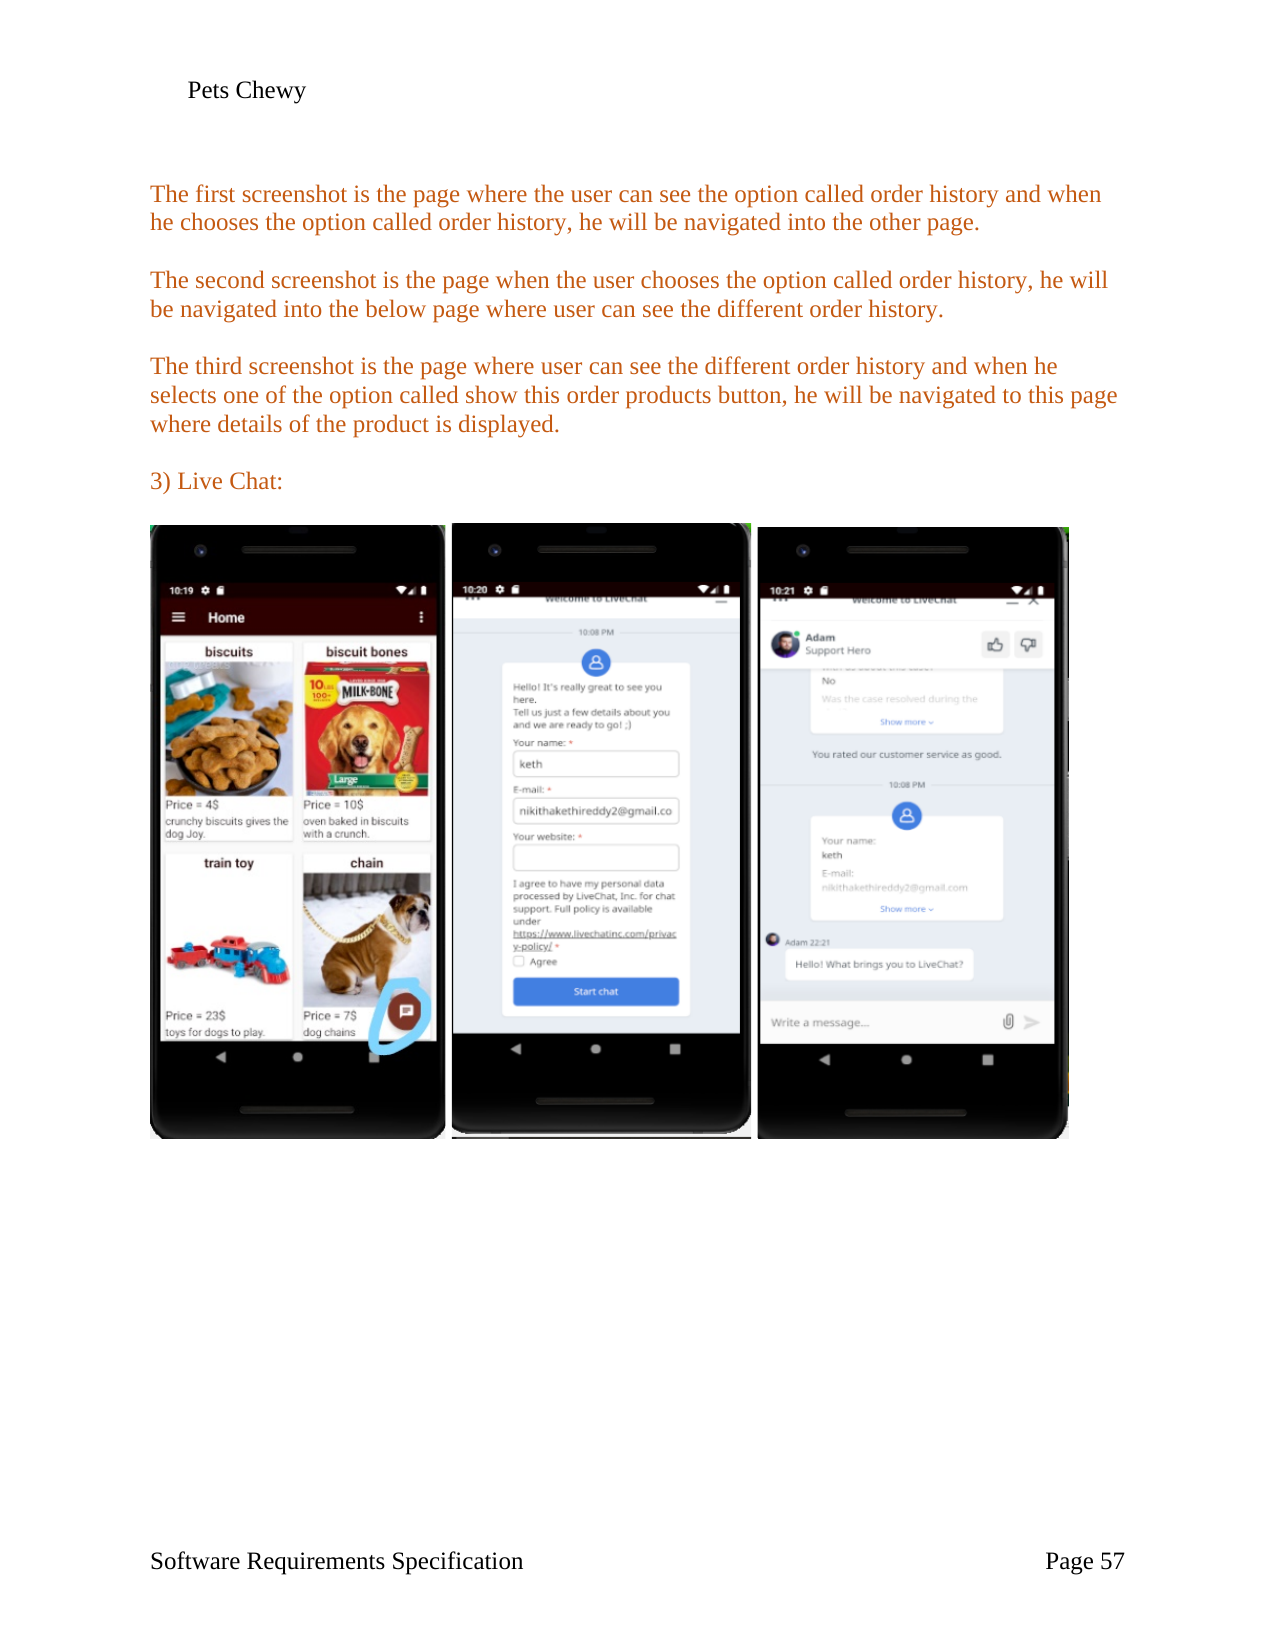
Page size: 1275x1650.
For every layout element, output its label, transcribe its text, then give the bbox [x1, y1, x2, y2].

text The second screenshot is the page when the user chooses the option called order history, he will be navigated into the below page where user can see the different order history. [150, 265, 1125, 322]
picture [451, 523, 752, 1139]
picture [150, 525, 446, 1139]
text The first screenshot is the page where the user can see the option called order history and when he chooses the option called order history, he will be navigated into the other page. [150, 179, 1125, 236]
text 3) Live Chat: [150, 466, 1125, 495]
text The third screenshot is the page where user can see the different order history and when he selects one of the option called show this order products button, he will be navigated to this page where details of the product is displayed. [150, 351, 1125, 437]
picture [757, 527, 1069, 1139]
